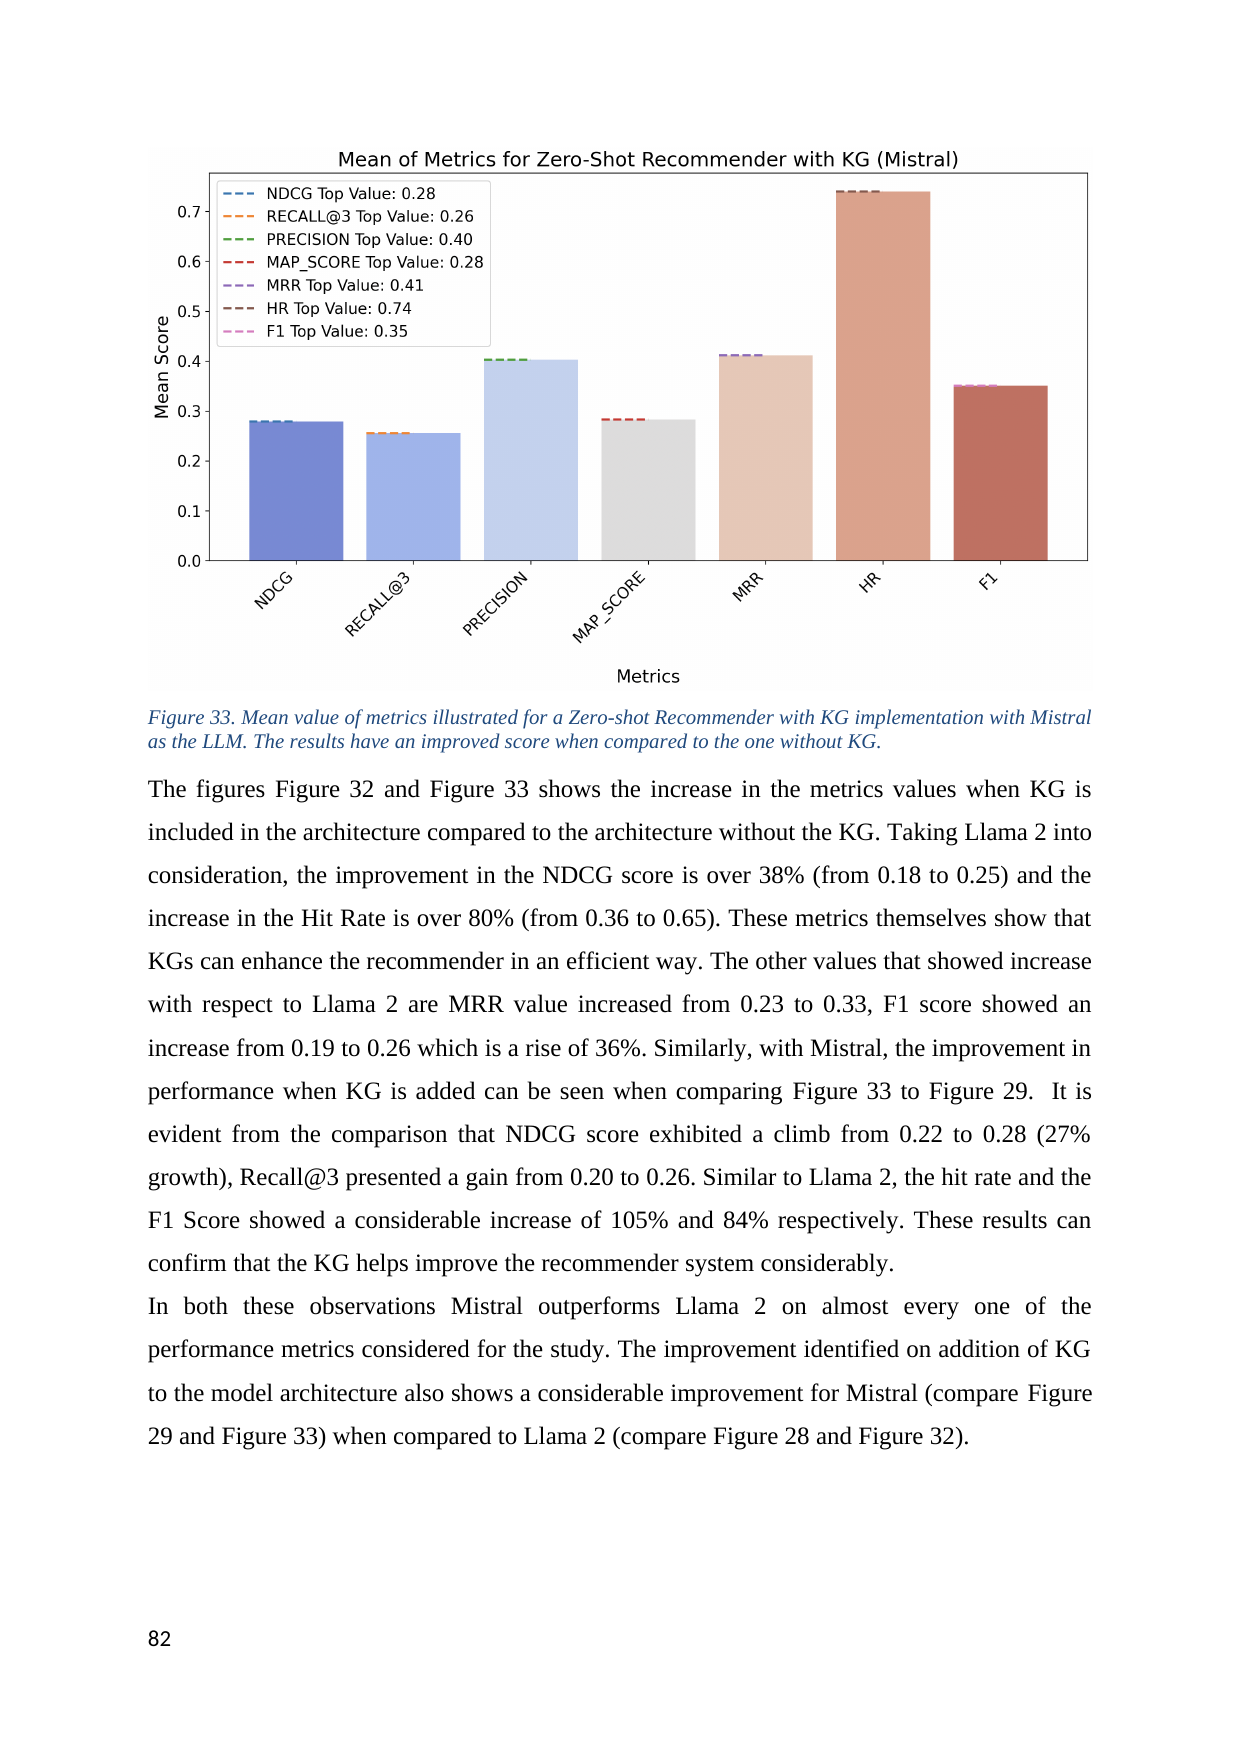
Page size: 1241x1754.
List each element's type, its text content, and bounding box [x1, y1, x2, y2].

text The figures Figure 32 and Figure 33 shows the increase in the metrics values when KG is included in the architecture compared to the architecture without the KG. Taking Llama 2 into consideration, the improvement in the NDCG score is over 38% (from 0.18 to 0.25) and the increase in the Hit Rate is over 80% (from 0.36 to 0.65). These metrics themselves show that KGs can enhance the recommender in an efficient way. The other values that showed increase with respect to Llama 2 are MRR value increased from 0.23 to 0.33, F1 score showed an increase from 0.19 to 0.26 which is a rise of 36%. Similarly, with Mistral, the improvement in performance when KG is added can be seen when comparing Figure 33 to Figure 29. It is evident from the comparison that NDCG score exhibited a climb from 0.22 to 0.28 (27% growth), Recall@3 presented a gain from 0.20 to 0.26. Similar to Llama 2, the hit rate and the F1 Score showed a considerable increase of 105% and 84% respectively. These results can confirm that the KG helps improve the recommender system considerably. [148, 774, 1092, 1277]
picture [147, 147, 1093, 691]
text Figure 33. Mean value of metrics illustrated for a Zero-shot Recommender with KG implementation with Mistral as the LLM. The results have an improved score when compared to the one without KG. [148, 705, 1092, 753]
text In both these observations Mistral outperforms Llama 2 on almost every one of the performance metrics considered for the study. The improvement identified on addition of KG to the model architecture also shows a considerable improvement for Mistral (compare Figure 29 and Figure 33) when compared to Llama 2 (compare Figure 28 and Figure 32). [148, 1291, 1092, 1449]
